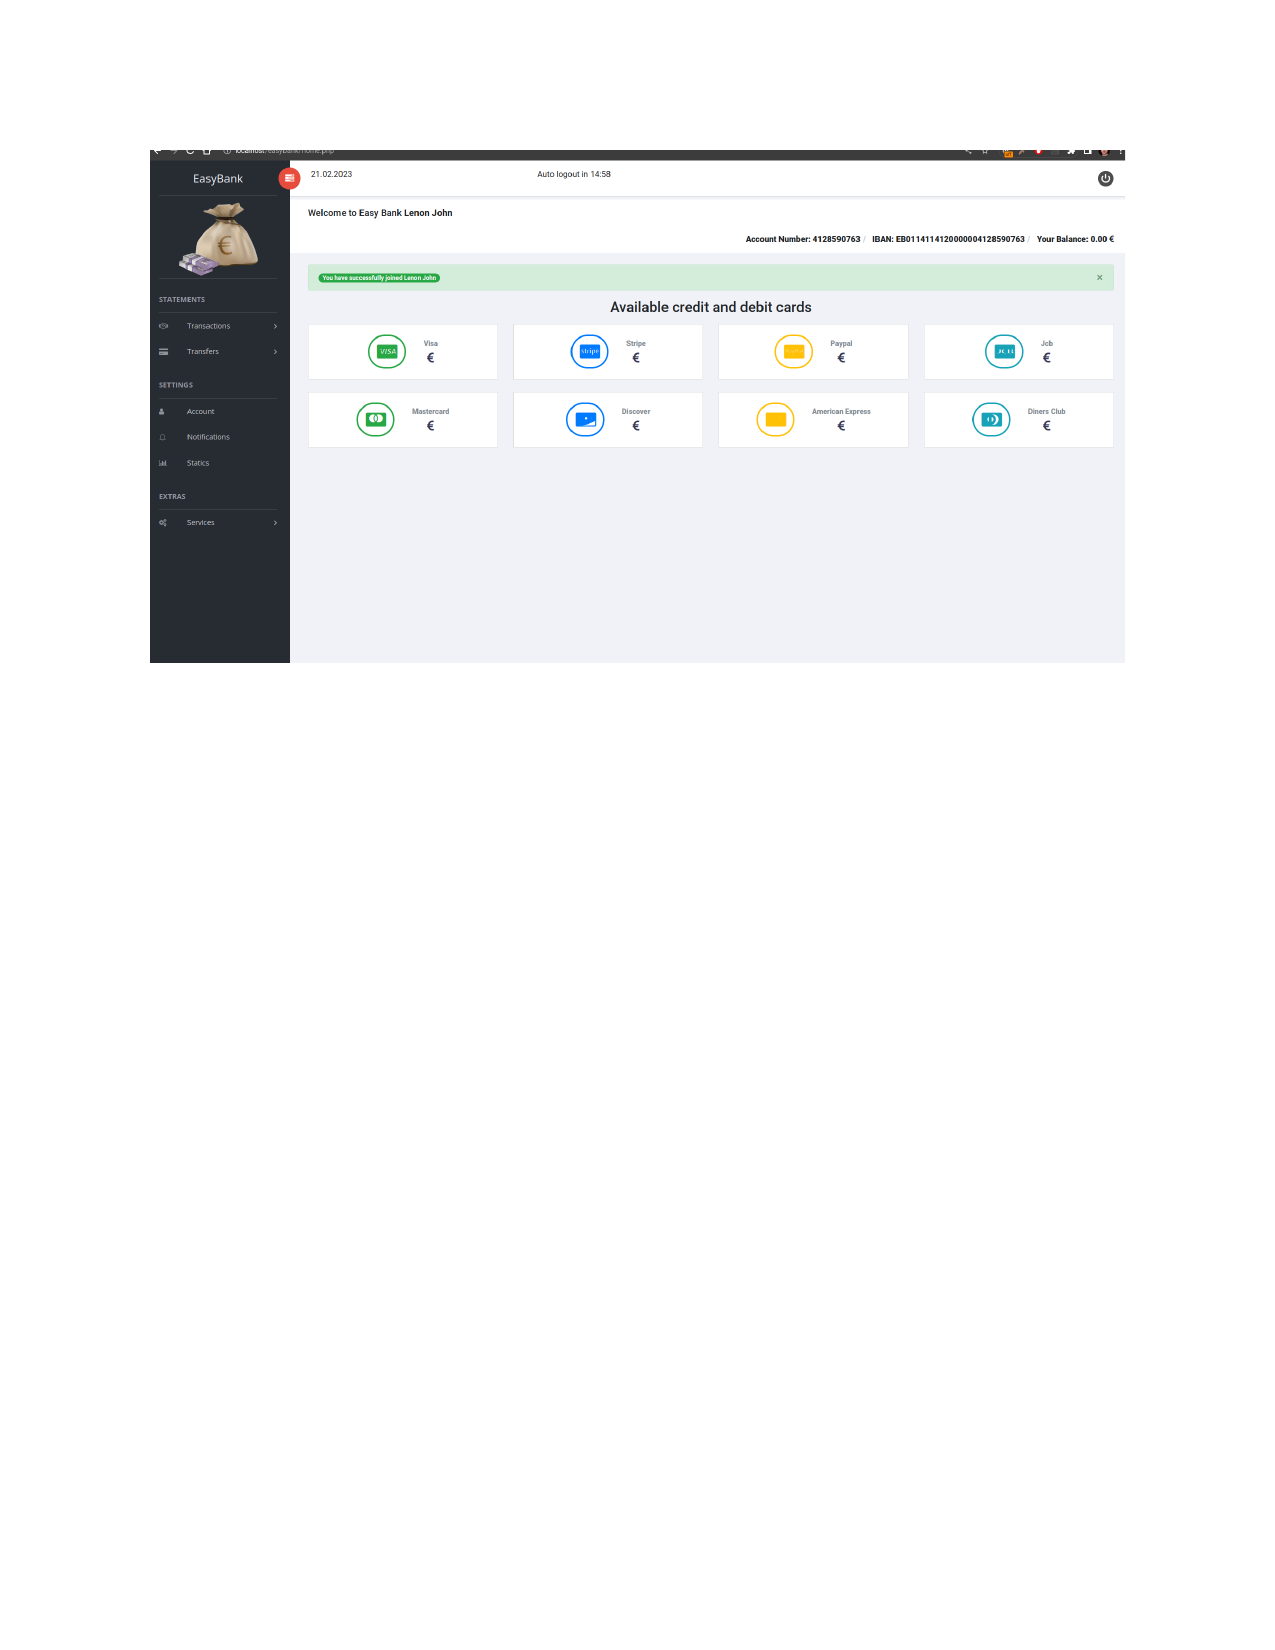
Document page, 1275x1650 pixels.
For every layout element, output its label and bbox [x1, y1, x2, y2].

picture [150, 150, 1125, 663]
